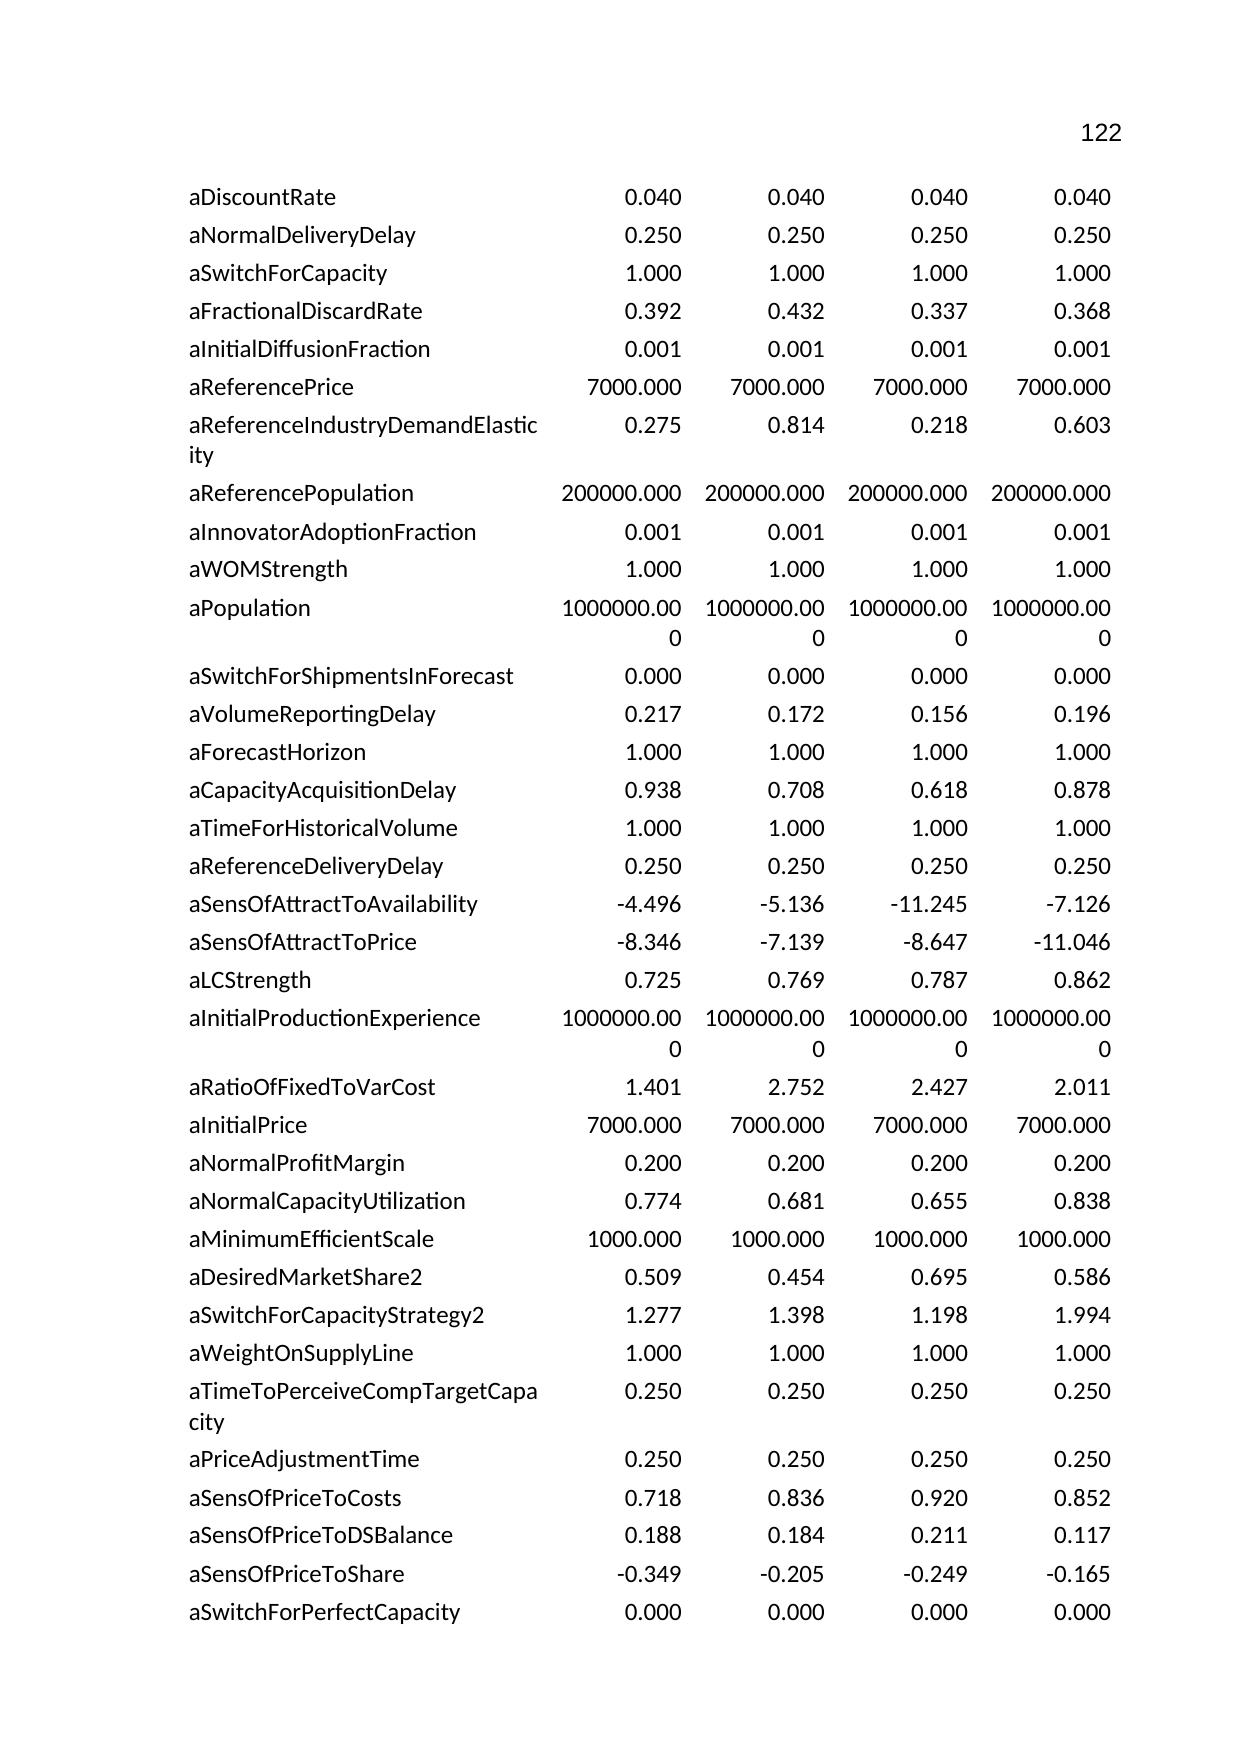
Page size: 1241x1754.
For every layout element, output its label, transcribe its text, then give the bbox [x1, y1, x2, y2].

table_cell 200000.000 [836, 474, 979, 512]
table_cell 7000.000 [836, 367, 979, 405]
table_cell aFractionalDiscardRate [177, 291, 549, 329]
table_cell -0.249 [836, 1554, 979, 1592]
table_cell 0.200 [836, 1143, 979, 1181]
table_cell 2.427 [836, 1067, 979, 1105]
table_cell 0.586 [979, 1257, 1122, 1295]
table_cell aTimeToPerceiveCompTargetCapacity [177, 1371, 549, 1440]
table_cell 1000000.000 [979, 999, 1122, 1067]
table_cell 0.172 [693, 695, 836, 732]
table_cell aNormalCapacityUtilization [177, 1181, 549, 1219]
table_cell -0.165 [979, 1554, 1122, 1592]
table_cell 0.852 [979, 1478, 1122, 1516]
table_cell 0.250 [550, 215, 693, 253]
table_cell 1000.000 [693, 1219, 836, 1257]
table_cell 0.218 [836, 405, 979, 474]
table_cell aMinimumEfficientScale [177, 1219, 549, 1257]
table_cell 0.392 [550, 291, 693, 329]
table_cell aSwitchForCapacityStrategy2 [177, 1295, 549, 1333]
table_cell 7000.000 [693, 1105, 836, 1143]
table_cell 0.117 [979, 1516, 1122, 1554]
table_cell 0.250 [550, 847, 693, 884]
table_cell -11.245 [836, 885, 979, 923]
table_cell 2.752 [693, 1067, 836, 1105]
table_cell 0.454 [693, 1257, 836, 1295]
table_cell 0.250 [550, 1371, 693, 1440]
table_cell 0.878 [979, 771, 1122, 808]
table_cell 0.188 [550, 1516, 693, 1554]
table_cell aTimeForHistoricalVolume [177, 809, 549, 847]
table_cell 1.000 [979, 550, 1122, 588]
table_cell 0.000 [979, 1592, 1122, 1630]
table_cell 0.000 [550, 656, 693, 694]
table_cell 0.001 [836, 329, 979, 367]
table_cell 0.196 [979, 695, 1122, 732]
table_cell 0.040 [693, 177, 836, 215]
table_cell 0.001 [550, 512, 693, 550]
table_cell 0.250 [693, 1371, 836, 1440]
table_cell 0.862 [979, 961, 1122, 999]
table_cell 0.000 [979, 656, 1122, 694]
table_cell 0.250 [979, 1440, 1122, 1478]
table_cell aSensOfPriceToShare [177, 1554, 549, 1592]
table_cell 1000000.000 [693, 588, 836, 656]
table_cell 1000000.000 [550, 588, 693, 656]
table_cell 1.000 [836, 1333, 979, 1371]
table_cell 0.000 [693, 656, 836, 694]
table_cell 0.920 [836, 1478, 979, 1516]
table_cell 1.000 [836, 733, 979, 771]
table_cell aReferenceIndustryDemandElasticity [177, 405, 549, 474]
table_cell 2.011 [979, 1067, 1122, 1105]
table_cell 1.000 [693, 253, 836, 291]
table_cell 0.250 [836, 1440, 979, 1478]
table_cell aRatioOfFixedToVarCost [177, 1067, 549, 1105]
table_cell aCapacityAcquisitionDelay [177, 771, 549, 808]
table_cell aLCStrength [177, 961, 549, 999]
table_cell 0.250 [693, 1440, 836, 1478]
table_cell 0.938 [550, 771, 693, 808]
table_cell aDesiredMarketShare2 [177, 1257, 549, 1295]
table_cell aInitialPrice [177, 1105, 549, 1143]
table_cell 1000000.000 [836, 588, 979, 656]
table_cell 0.250 [836, 847, 979, 884]
table_cell aInitialProductionExperience [177, 999, 549, 1067]
table_cell 0.200 [550, 1143, 693, 1181]
table_cell 0.211 [836, 1516, 979, 1554]
table_cell 0.000 [836, 1592, 979, 1630]
table_cell aPopulation [177, 588, 549, 656]
table_cell 0.250 [979, 215, 1122, 253]
table_cell 1000.000 [550, 1219, 693, 1257]
table_cell 0.250 [979, 847, 1122, 884]
table_cell 0.184 [693, 1516, 836, 1554]
table_cell 1.994 [979, 1295, 1122, 1333]
table_cell 0.001 [550, 329, 693, 367]
table_cell 1.000 [979, 733, 1122, 771]
table_cell 1000000.000 [693, 999, 836, 1067]
table_cell 0.725 [550, 961, 693, 999]
table_cell 7000.000 [550, 367, 693, 405]
table_cell 0.040 [836, 177, 979, 215]
table_cell aWOMStrength [177, 550, 549, 588]
table_cell 1.198 [836, 1295, 979, 1333]
table_cell 1.000 [550, 809, 693, 847]
table_cell 0.695 [836, 1257, 979, 1295]
table_cell 0.814 [693, 405, 836, 474]
table_cell 0.156 [836, 695, 979, 732]
table_cell -8.647 [836, 923, 979, 961]
table_cell 0.000 [550, 1592, 693, 1630]
table_cell 0.040 [550, 177, 693, 215]
table_cell 0.432 [693, 291, 836, 329]
table_cell -7.139 [693, 923, 836, 961]
table_cell 0.200 [979, 1143, 1122, 1181]
table_cell 0.250 [693, 847, 836, 884]
table_cell -5.136 [693, 885, 836, 923]
table_cell 1.000 [693, 550, 836, 588]
table_cell 0.681 [693, 1181, 836, 1219]
table_cell 0.718 [550, 1478, 693, 1516]
table_cell 200000.000 [550, 474, 693, 512]
table_cell 7000.000 [979, 367, 1122, 405]
table_cell 1000.000 [979, 1219, 1122, 1257]
table_cell aSensOfPriceToCosts [177, 1478, 549, 1516]
table_cell -8.346 [550, 923, 693, 961]
table_cell 1.000 [836, 809, 979, 847]
table_cell 1.000 [979, 809, 1122, 847]
table_cell aInitialDiffusionFraction [177, 329, 549, 367]
table_cell 1000000.000 [550, 999, 693, 1067]
table_cell -11.046 [979, 923, 1122, 961]
table_cell aSwitchForCapacity [177, 253, 549, 291]
table_cell 0.774 [550, 1181, 693, 1219]
table_cell aSwitchForPerfectCapacity [177, 1592, 549, 1630]
table_cell aForecastHorizon [177, 733, 549, 771]
table_cell 0.655 [836, 1181, 979, 1219]
table_cell aDiscountRate [177, 177, 549, 215]
table_cell 0.001 [693, 512, 836, 550]
table_cell -0.349 [550, 1554, 693, 1592]
table_cell 1.000 [550, 253, 693, 291]
table_cell aNormalDeliveryDelay [177, 215, 549, 253]
table_cell 0.509 [550, 1257, 693, 1295]
table_cell 1.000 [550, 550, 693, 588]
table_cell aVolumeReportingDelay [177, 695, 549, 732]
table_cell 0.603 [979, 405, 1122, 474]
table_cell aWeightOnSupplyLine [177, 1333, 549, 1371]
table_cell 1.000 [836, 253, 979, 291]
table_cell 0.200 [693, 1143, 836, 1181]
table_cell 0.250 [979, 1371, 1122, 1440]
table_cell 1.000 [693, 1333, 836, 1371]
table_cell 0.001 [979, 329, 1122, 367]
table_cell 1.000 [550, 1333, 693, 1371]
table_cell 7000.000 [693, 367, 836, 405]
table_cell 0.250 [693, 215, 836, 253]
table_cell 0.838 [979, 1181, 1122, 1219]
table_cell aSensOfAttractToPrice [177, 923, 549, 961]
table_cell 1.000 [693, 733, 836, 771]
table_cell aInnovatorAdoptionFraction [177, 512, 549, 550]
table_cell aReferencePrice [177, 367, 549, 405]
table_cell aNormalProfitMargin [177, 1143, 549, 1181]
table_cell aPriceAdjustmentTime [177, 1440, 549, 1478]
table_cell aSensOfAttractToAvailability [177, 885, 549, 923]
table_cell 1.000 [979, 1333, 1122, 1371]
table_cell 0.769 [693, 961, 836, 999]
table_cell 0.001 [979, 512, 1122, 550]
table_cell -4.496 [550, 885, 693, 923]
table_cell 1.398 [693, 1295, 836, 1333]
table_cell 0.618 [836, 771, 979, 808]
table_cell 0.001 [693, 329, 836, 367]
table_cell 0.368 [979, 291, 1122, 329]
table_cell 1.000 [550, 733, 693, 771]
table_cell 7000.000 [836, 1105, 979, 1143]
table_cell 1.000 [979, 253, 1122, 291]
table_cell 0.040 [979, 177, 1122, 215]
table_cell 0.250 [836, 1371, 979, 1440]
table_cell aSwitchForShipmentsInForecast [177, 656, 549, 694]
table_cell 1.401 [550, 1067, 693, 1105]
table_cell 0.787 [836, 961, 979, 999]
table_cell 1.277 [550, 1295, 693, 1333]
table_cell 1000000.000 [836, 999, 979, 1067]
table_cell 0.217 [550, 695, 693, 732]
table_cell 0.000 [836, 656, 979, 694]
table_cell 0.836 [693, 1478, 836, 1516]
table_cell aReferenceDeliveryDelay [177, 847, 549, 884]
table_cell 0.250 [550, 1440, 693, 1478]
table_cell 1000000.000 [979, 588, 1122, 656]
table_cell aSensOfPriceToDSBalance [177, 1516, 549, 1554]
table_cell 1000.000 [836, 1219, 979, 1257]
table_cell 7000.000 [550, 1105, 693, 1143]
table_cell 0.000 [693, 1592, 836, 1630]
table_cell 0.250 [836, 215, 979, 253]
table_cell 0.001 [836, 512, 979, 550]
table_cell 0.708 [693, 771, 836, 808]
table_cell aReferencePopulation [177, 474, 549, 512]
table_cell -0.205 [693, 1554, 836, 1592]
table_cell 0.337 [836, 291, 979, 329]
table_cell -7.126 [979, 885, 1122, 923]
table_cell 0.275 [550, 405, 693, 474]
table_cell 1.000 [836, 550, 979, 588]
table_cell 1.000 [693, 809, 836, 847]
table_cell 200000.000 [693, 474, 836, 512]
table_cell 200000.000 [979, 474, 1122, 512]
table_cell 7000.000 [979, 1105, 1122, 1143]
